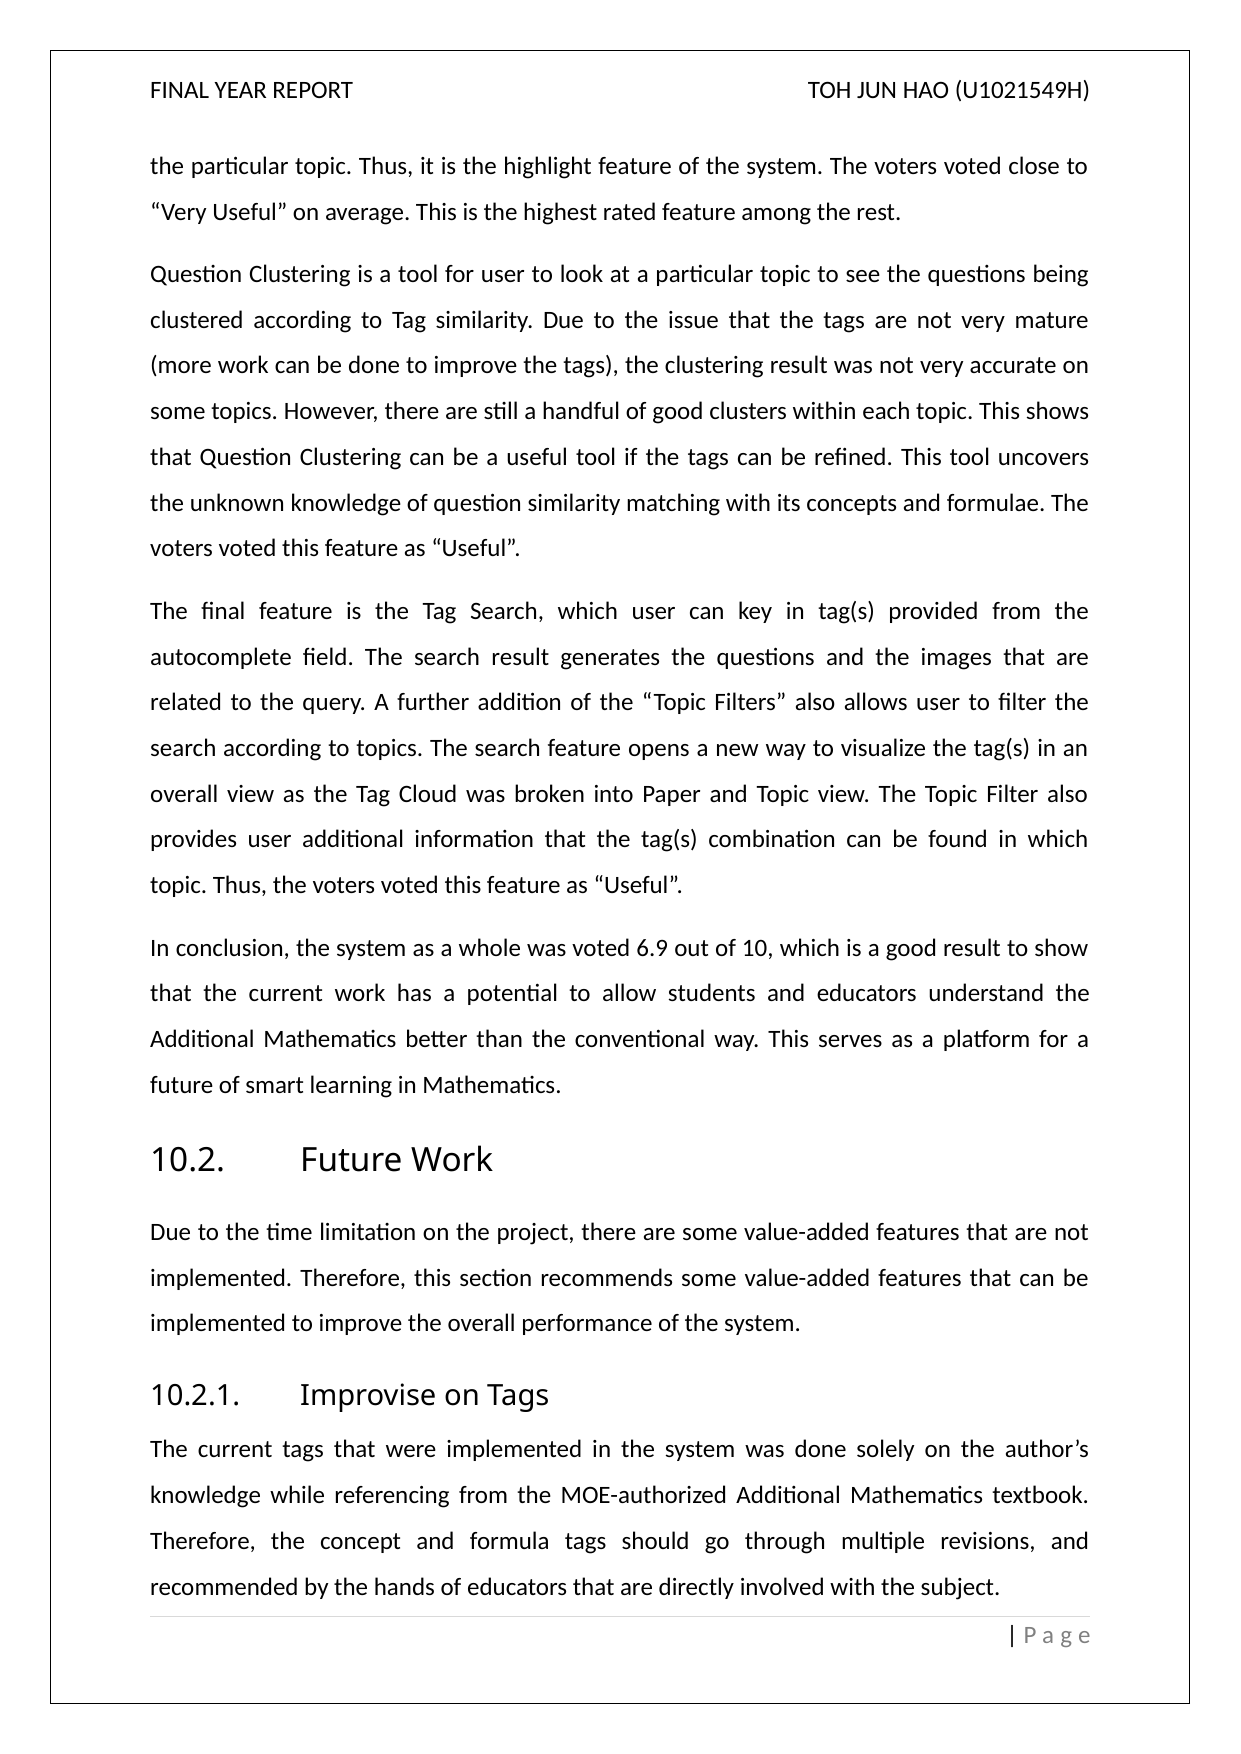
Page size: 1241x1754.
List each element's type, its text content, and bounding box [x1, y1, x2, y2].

text In conclusion, the system as a whole was voted 6.9 out of 10, which is a good result to show that the current work has a potential to allow students and educators understand the Additional Mathematics better than the conventional way. This serves as a platform for a future of smart learning in Mathematics. [150, 932, 1090, 1099]
text The final feature is the Tag Search, which user can key in tag(s) provided from the autocomplete field. The search result generates the questions and the images that are related to the query. A further addition of the “Topic Filters” also allows user to filter the search according to topics. The search feature opens a new way to visualize the tag(s) in an overall view as the Tag Cloud was broken into Paper and Topic view. The Topic Filter also provides user additional information that the tag(s) combination can be found in which topic. Thus, the voters voted this feature as “Useful”. [150, 595, 1090, 900]
text Question Clustering is a tool for user to look at a particular topic to see the questions being clustered according to Tag similarity. Due to the issue that the tags are not very mature (more work can be done to improve the tags), the clustering result was not very accurate on some topics. However, there are still a handful of good clusters within each topic. This shows that Question Clustering can be a useful tool if the tags can be refined. This tool uncovers the unknown knowledge of question similarity matching with its concepts and formulae. The voters voted this feature as “Useful”. [150, 258, 1090, 563]
subtitle Improvise on Tags [150, 1374, 1090, 1414]
subtitle Future Work [150, 1135, 1090, 1181]
text Due to the time limitation on the project, there are some value-added features that are not implemented. Therefore, this section recommends some value-added features that can be implemented to improve the overall performance of the system. [150, 1216, 1090, 1338]
text The current tags that were implemented in the system was done solely on the author’s knowledge while referencing from the MOE-authorized Additional Mathematics textbook. Therefore, the concept and formula tags should go through multiple revisions, and recommended by the hands of educators that are directly involved with the subject. [150, 1433, 1090, 1601]
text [150, 150, 1090, 226]
